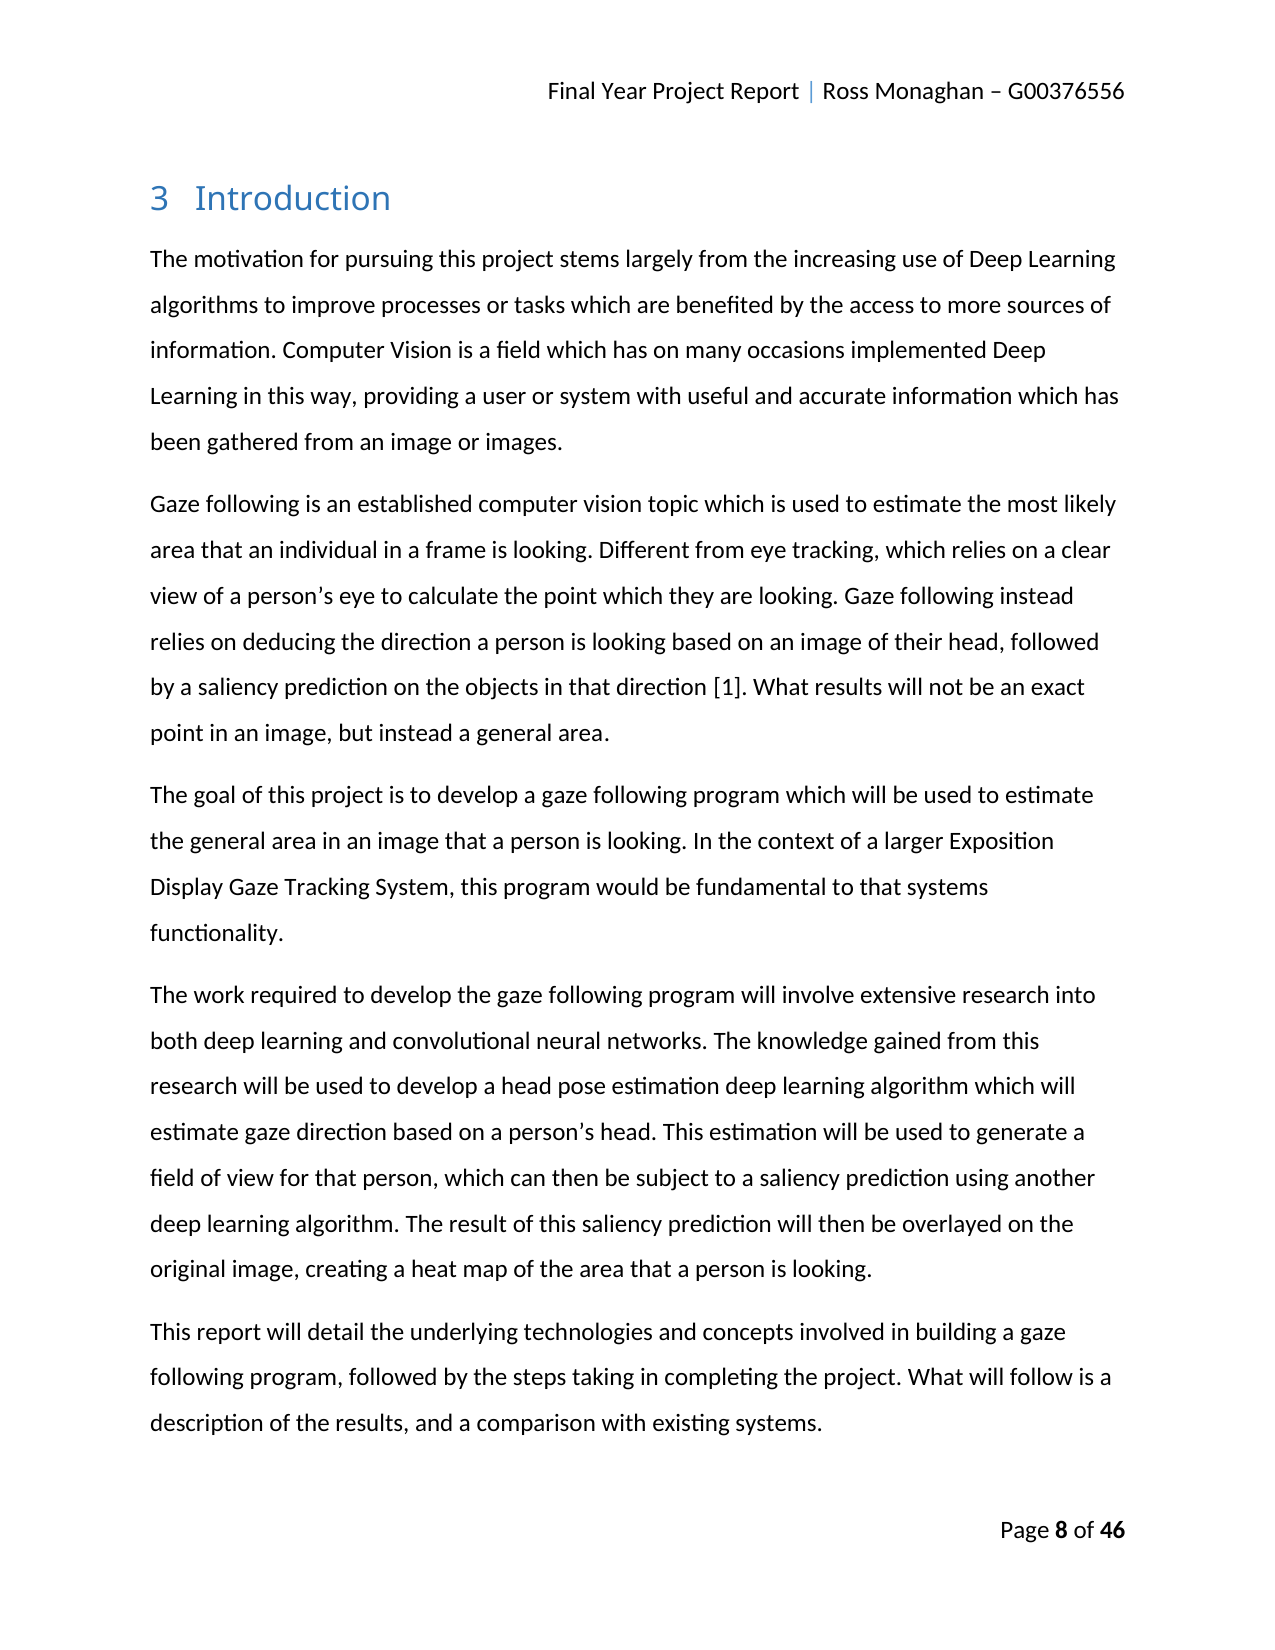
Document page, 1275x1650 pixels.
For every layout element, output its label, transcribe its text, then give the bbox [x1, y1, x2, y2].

text The work required to develop the gaze following program will involve extensive research into both deep learning and convolutional neural networks. The knowledge gained from this research will be used to develop a head pose estimation deep learning algorithm which will estimate gaze direction based on a person’s head. This estimation will be used to generate a field of view for that person, which can then be subject to a saliency prediction using another deep learning algorithm. The result of this saliency prediction will then be overlayed on the original image, creating a heat map of the area that a person is looking. [150, 979, 1125, 1284]
subtitle Introduction [150, 175, 1125, 220]
text The goal of this project is to develop a gaze following program which will be used to estimate the general area in an image that a person is looking. In the context of a larger Exposition Display Gaze Tracking System, this program would be fundamental to that systems functionality. [150, 779, 1125, 947]
text The motivation for pursuing this project stems largely from the increasing use of Deep Learning algorithms to improve processes or tasks which are benefited by the access to more sources of information. Computer Vision is a field which has on many occasions implemented Deep Learning in this way, providing a user or system with useful and accurate information which has been gathered from an image or images. [150, 243, 1125, 457]
text This report will detail the underlying technologies and concepts involved in building a gaze following program, followed by the steps taking in completing the project. What will follow is a description of the results, and a comparison with existing systems. [150, 1316, 1125, 1438]
text Gaze following is an established computer vision topic which is used to estimate the most likely area that an individual in a frame is looking. Different from eye tracking, which relies on a clear view of a person’s eye to calculate the point which they are looking. Gaze following instead relies on deducing the direction a person is looking based on an image of their head, followed by a saliency prediction on the objects in that direction . What results will not be an exact point in an image, but instead a general area. [150, 488, 1125, 748]
